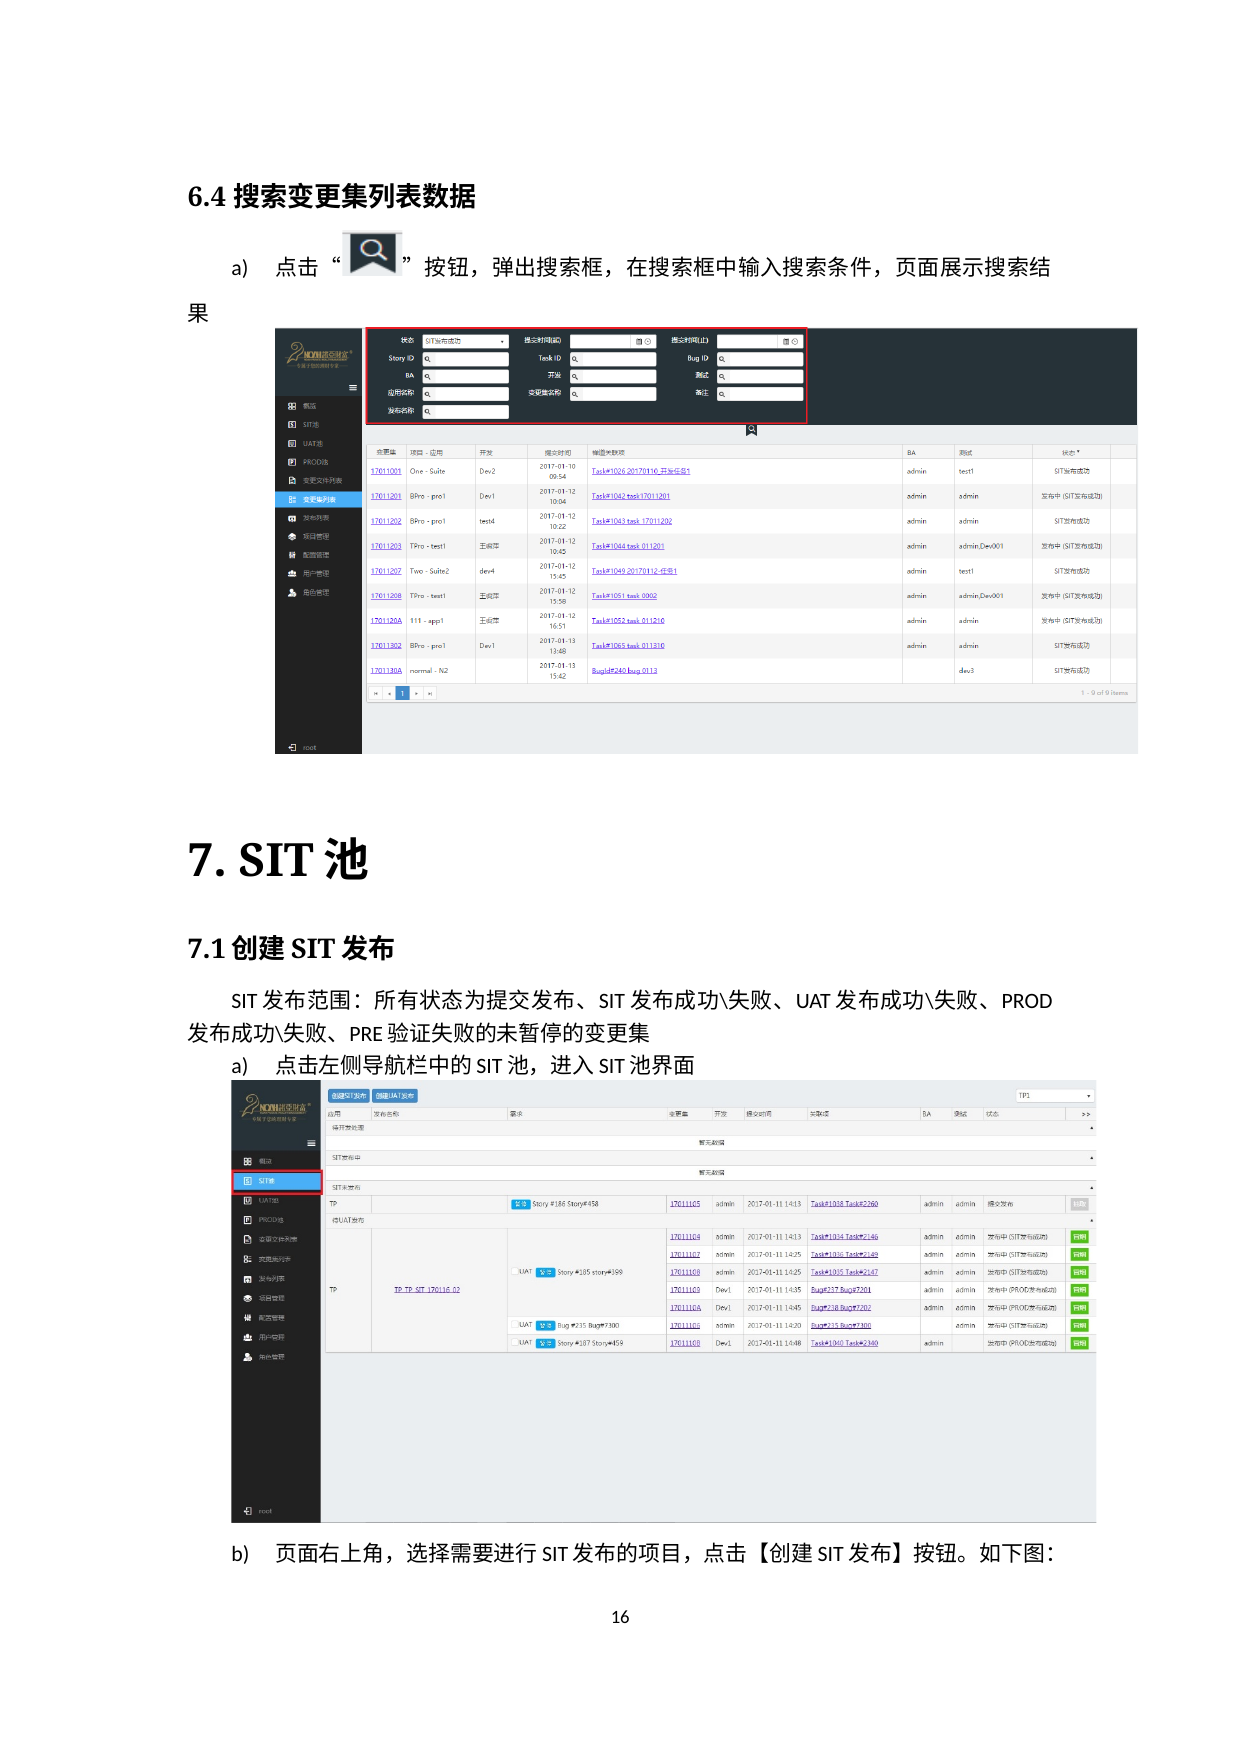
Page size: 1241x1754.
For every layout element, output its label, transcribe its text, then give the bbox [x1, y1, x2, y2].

picture [275, 327, 1139, 754]
text SIT发布范围：所有状态为提交发布、SIT发布成功\失败、UAT发布成功\失败、PROD发布成功\失败、PRE验证失败的未暂停的变更集 [187, 983, 1053, 1048]
text a) 点击左侧导航栏中的SIT池，进入SIT池界面 [187, 1048, 1053, 1080]
text b) 页面右上角，选择需要进行SIT发布的项目，点击【创建SIT发布】按钮。如下图： [231, 1535, 1053, 1568]
text a) 点击“”按钮，弹出搜索框，在搜索框中输入搜索条件，页面展示搜索结果 [187, 230, 1053, 328]
picture [231, 1080, 1097, 1523]
subtitle 6.4 搜索变更集列表数据 [187, 162, 1053, 227]
subtitle 7.1 创建SIT发布 [187, 914, 1053, 979]
subtitle 7. SIT池 [187, 808, 1053, 905]
picture [342, 230, 403, 276]
